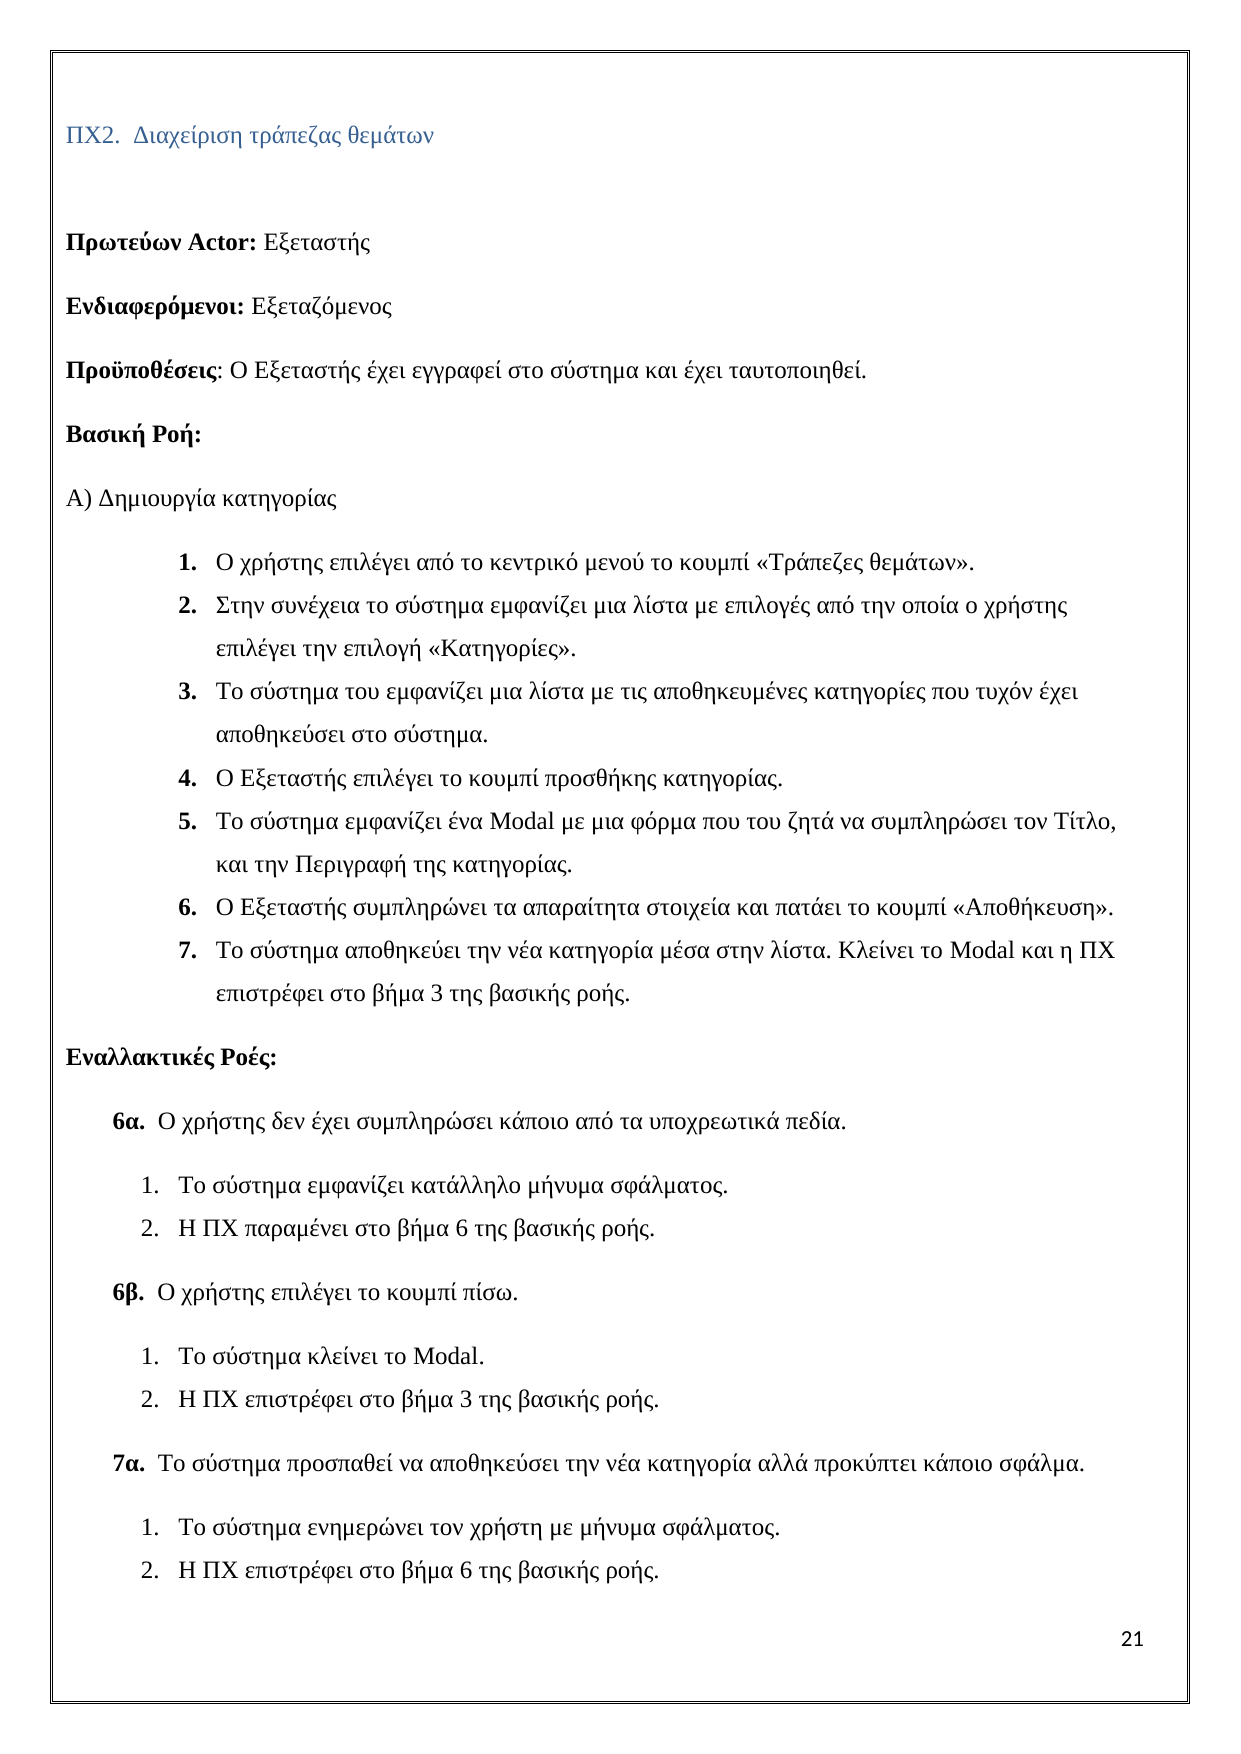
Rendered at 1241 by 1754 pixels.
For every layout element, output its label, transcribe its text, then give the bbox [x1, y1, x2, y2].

subtitle ΠΧ2. Διαχείριση τράπεζας θεμάτων [66, 120, 1144, 149]
list Ο Εξεταστής επιλέγει το κουμπί προσθήκης κατηγορίας. [178, 763, 1144, 791]
text Βασική Ροή: [66, 419, 1144, 448]
list Ο χρήστης επιλέγει από το κεντρικό μενού το κουμπί «Τράπεζες θεμάτων». [178, 547, 1144, 576]
text Προϋποθέσεις: Ο Εξεταστής έχει εγγραφεί στο σύστημα και έχει ταυτοποιηθεί. [66, 355, 1144, 384]
text 6β. Ο χρήστης επιλέγει το κουμπί πίσω. [66, 1277, 1144, 1306]
list Το σύστημα εμφανίζει κατάλληλο μήνυμα σφάλματος. [141, 1170, 1144, 1199]
list Το σύστημα του εμφανίζει μια λίστα με τις αποθηκευμένες κατηγορίες που τυχόν έχει αποθηκεύσει στο σύστημα. [178, 676, 1144, 748]
text Α) Δημιουργία κατηγορίας [66, 483, 1144, 512]
list Η ΠΧ παραμένει στο βήμα 6 της βασικής ροής. [141, 1213, 1144, 1242]
text Πρωτεύων Actor: Εξεταστής [66, 227, 1144, 256]
text Εναλλακτικές Ροές: [66, 1042, 1144, 1071]
list Το σύστημα κλείνει το Modal. [141, 1341, 1144, 1370]
list Το σύστημα εμφανίζει ένα Modal με μια φόρμα που του ζητά να συμπληρώσει τον Τίτλο, και την Περιγραφή της κατηγορίας. [178, 806, 1144, 878]
text Ενδιαφερόμενοι: Εξεταζόμενος [66, 291, 1144, 320]
list Το σύστημα ενημερώνει τον χρήστη με μήνυμα σφάλματος. [141, 1512, 1144, 1541]
list Το σύστημα αποθηκεύει την νέα κατηγορία μέσα στην λίστα. Κλείνει το Modal και η ΠΧ επιστρέφει στο βήμα 3 της βασικής ροής. [178, 935, 1144, 1007]
text 7α. Το σύστημα προσπαθεί να αποθηκεύσει την νέα κατηγορία αλλά προκύπτει κάποιο σφάλμα. [66, 1448, 1144, 1477]
list Η ΠΧ επιστρέφει στο βήμα 3 της βασικής ροής. [141, 1384, 1144, 1413]
list Ο Εξεταστής συμπληρώνει τα απαραίτητα στοιχεία και πατάει το κουμπί «Αποθήκευση». [178, 892, 1144, 921]
list Η ΠΧ επιστρέφει στο βήμα 6 της βασικής ροής. [141, 1555, 1144, 1584]
list Στην συνέχεια το σύστημα εμφανίζει μια λίστα με επιλογές από την οποία ο χρήστης επιλέγει την επιλογή «Κατηγορίες». [178, 590, 1144, 662]
text 6α. Ο χρήστης δεν έχει συμπληρώσει κάποιο από τα υποχρεωτικά πεδία. [66, 1106, 1144, 1135]
